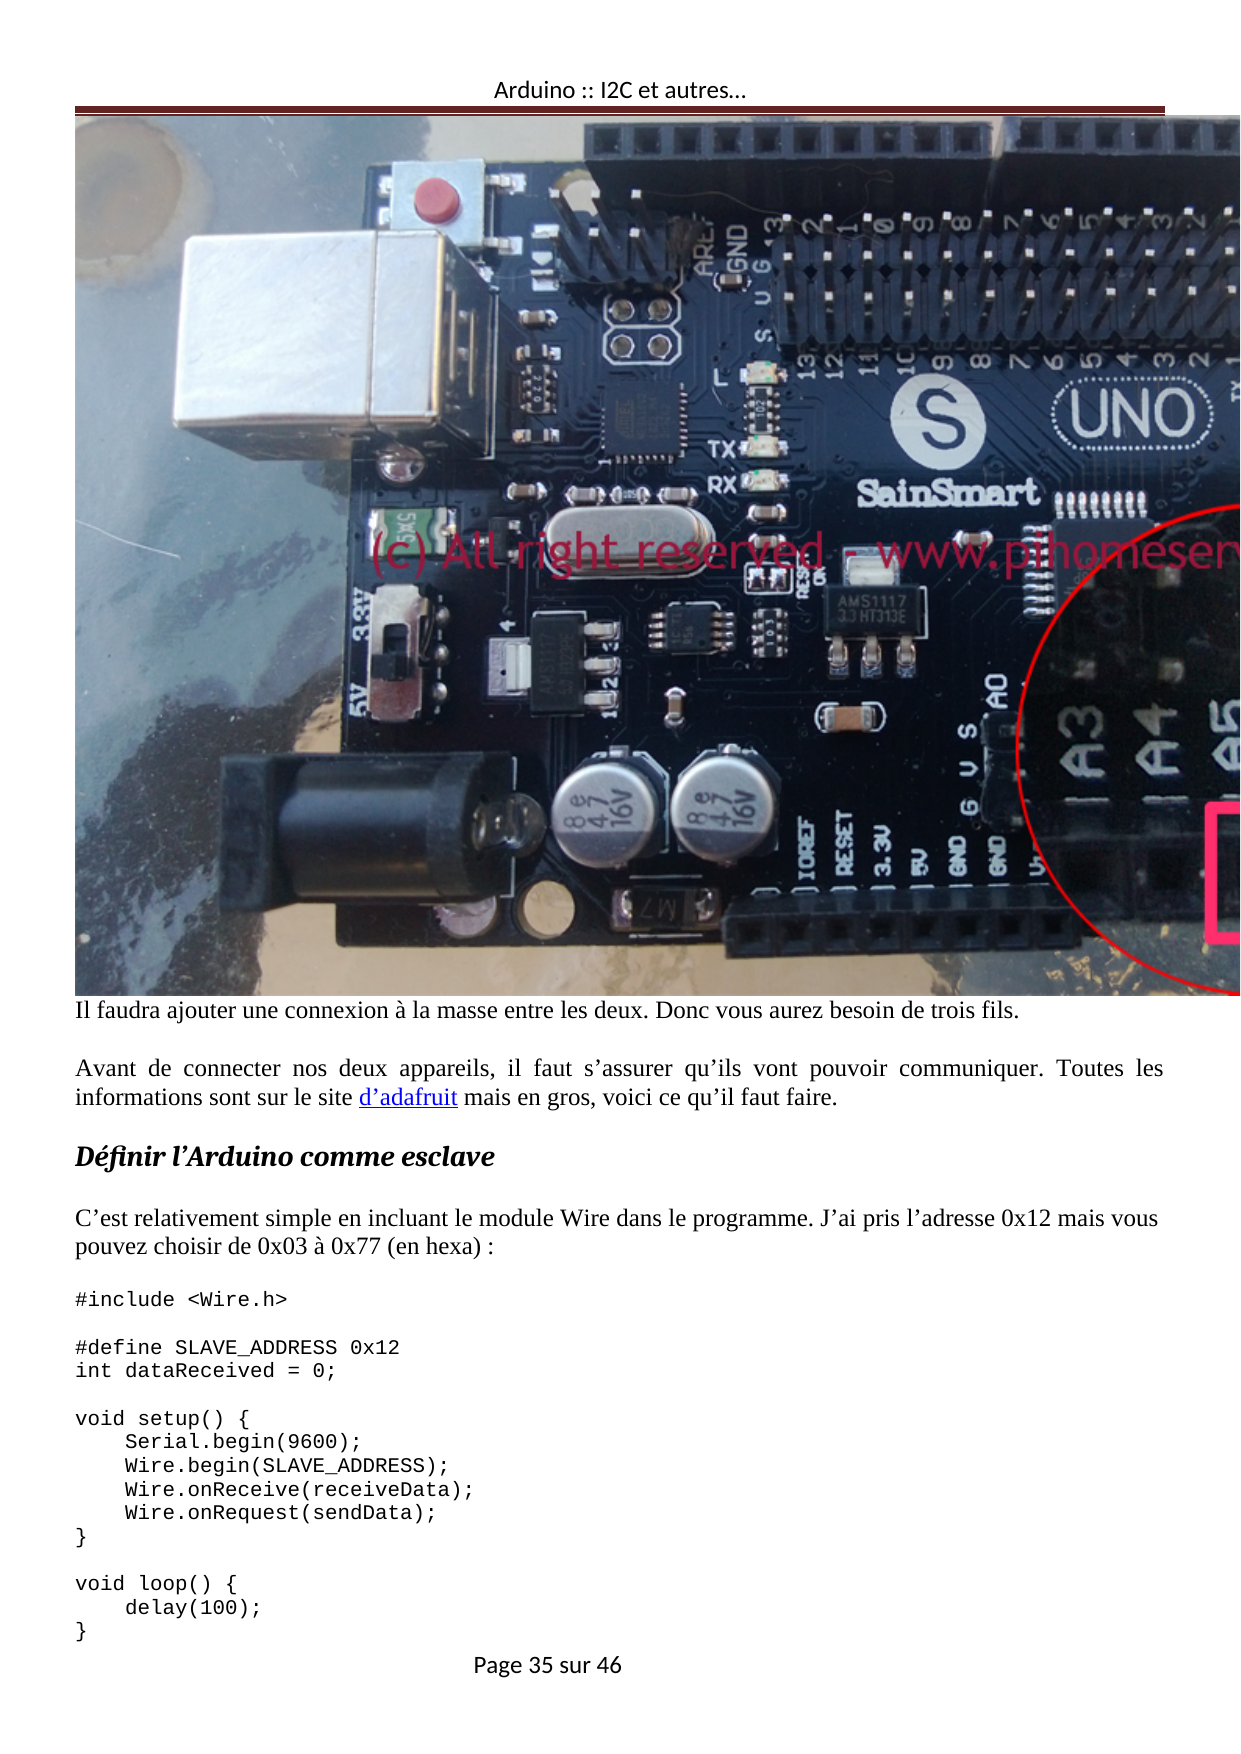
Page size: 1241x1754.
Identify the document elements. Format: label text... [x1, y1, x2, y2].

text Avant de connecter nos deux appareils, il faut s’assurer qu’ils vont pouvoir communiquer. Toutes les informations sont sur le site d’adafruit mais en gros, voici ce qu’il faut faire. [75, 1053, 1165, 1111]
text Serial.begin(9600); [75, 1431, 1165, 1455]
text } [75, 1620, 1165, 1644]
text Il faudra ajouter une connexion à la masse entre les deux. Donc vous aurez besoin de trois fils. [75, 996, 1165, 1024]
text Wire.onRequest(sendData); [75, 1502, 1165, 1526]
text Wire.onReceive(receiveData); [75, 1478, 1165, 1502]
text C’est relativement simple en incluant le module Wire dans le programme. J’ai pris l’adresse 0x12 mais vous pouvez choisir de 0x03 à 0x77 (en hexa) : [75, 1203, 1165, 1260]
text void loop() { [75, 1573, 1165, 1597]
text Wire.begin(SLAVE_ADDRESS); [75, 1455, 1165, 1478]
picture [75, 115, 1241, 996]
text #define SLAVE_ADDRESS 0x12 [75, 1337, 1165, 1360]
subtitle Définir l’Arduino comme esclave [75, 1140, 1165, 1173]
text #include <Wire.h> [75, 1289, 1165, 1313]
text int dataReceived = 0; [75, 1360, 1165, 1384]
text delay(100); [75, 1597, 1165, 1620]
text void setup() { [75, 1408, 1165, 1431]
text } [75, 1526, 1165, 1549]
